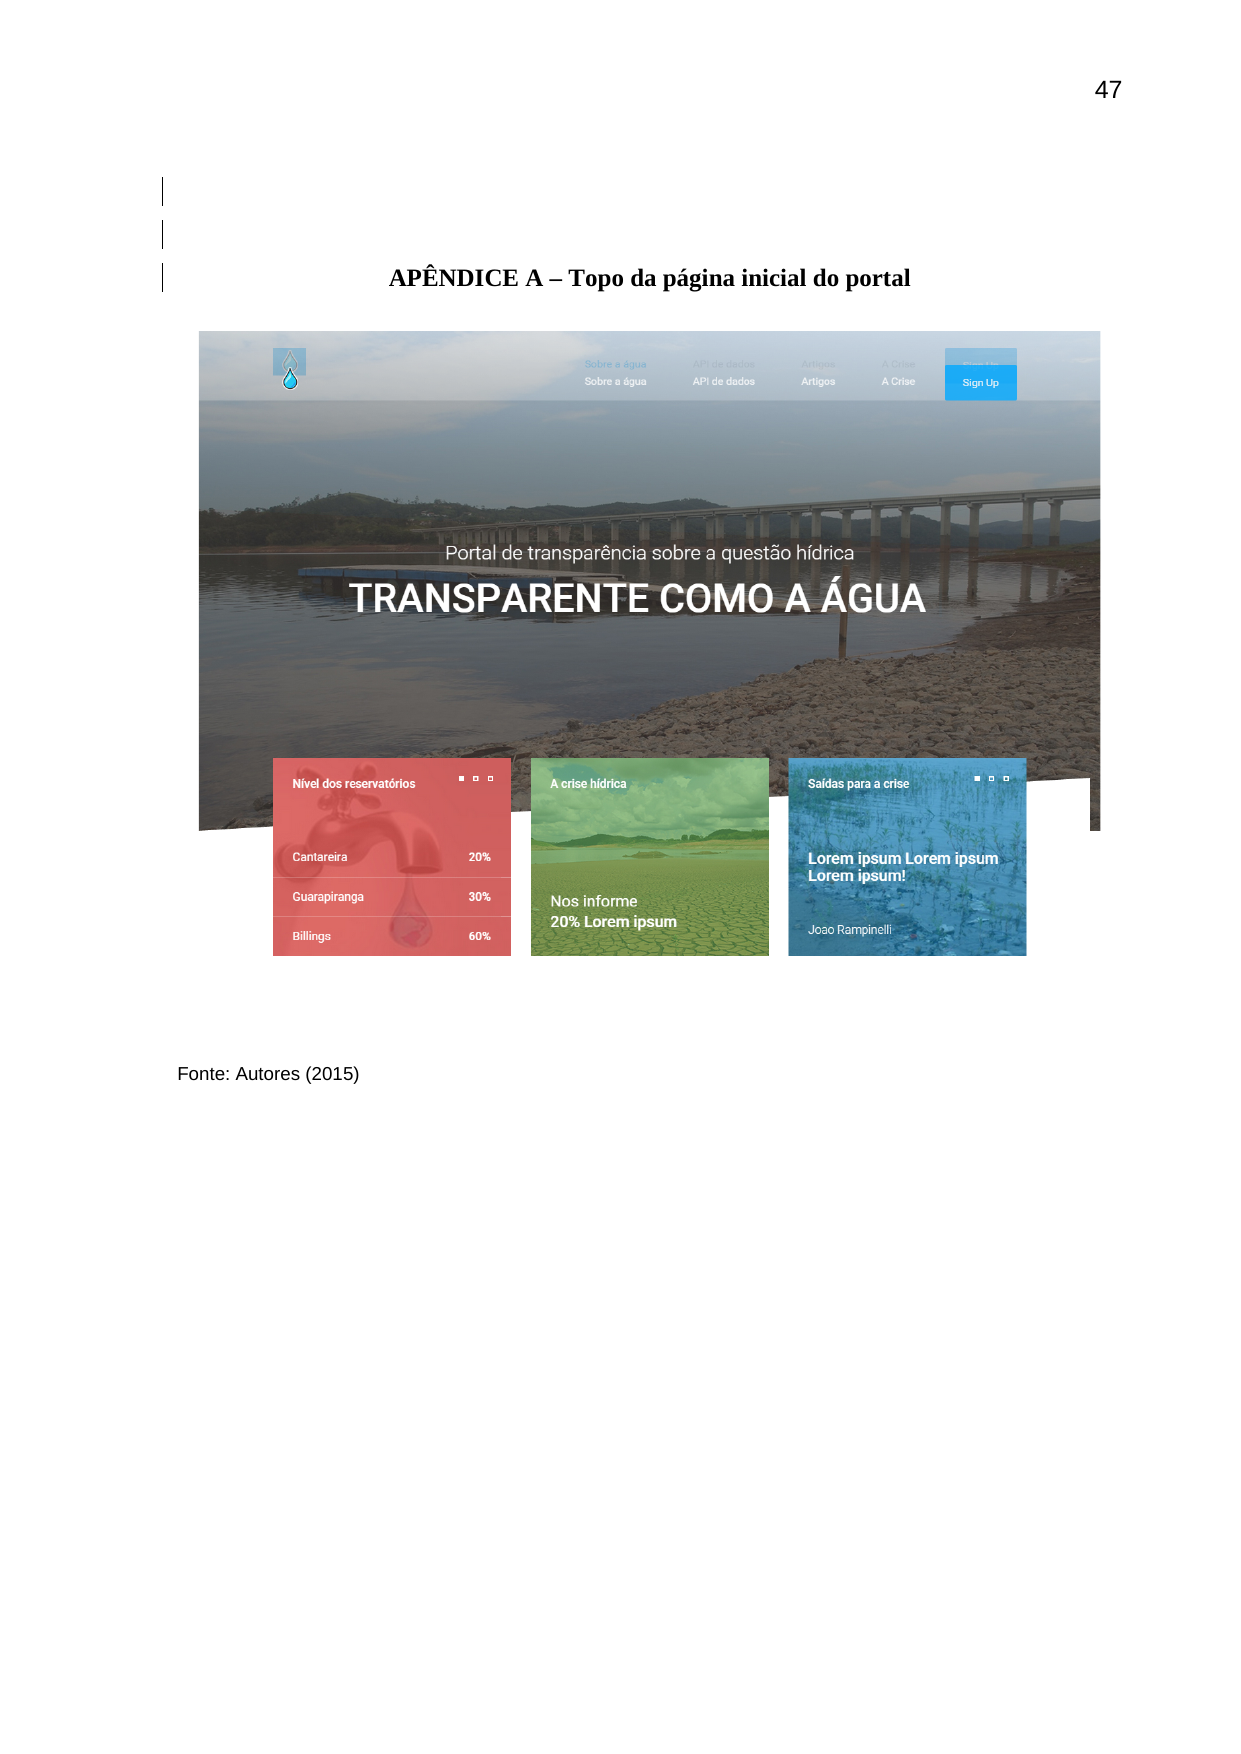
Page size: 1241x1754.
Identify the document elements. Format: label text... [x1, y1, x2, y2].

picture [198, 331, 1101, 982]
text Fonte: Autores (2015) [177, 1063, 1122, 1084]
text APÊNDICE A – Topo da página inicial do portal [177, 263, 1122, 292]
